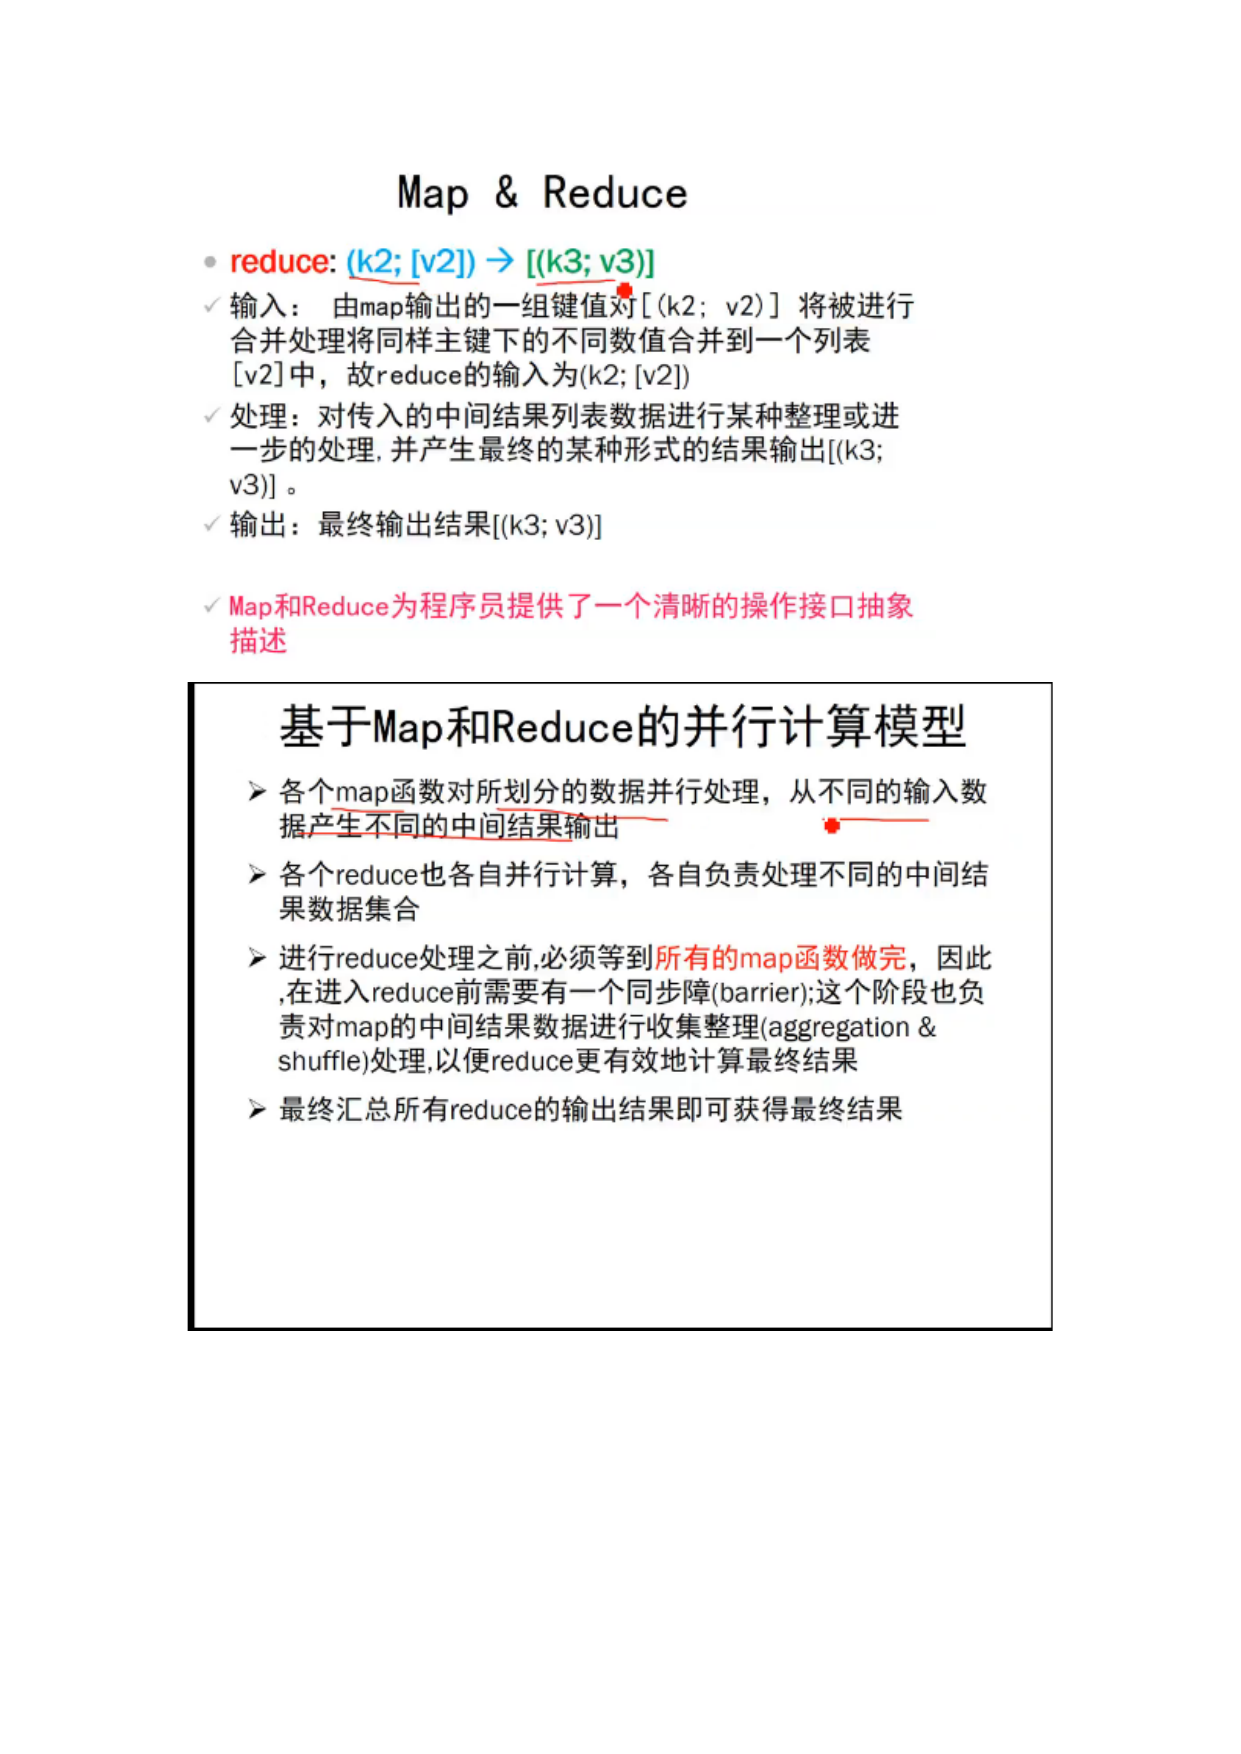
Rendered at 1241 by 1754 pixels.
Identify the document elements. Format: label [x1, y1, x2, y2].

picture [187, 162, 936, 673]
picture [187, 682, 1053, 1331]
